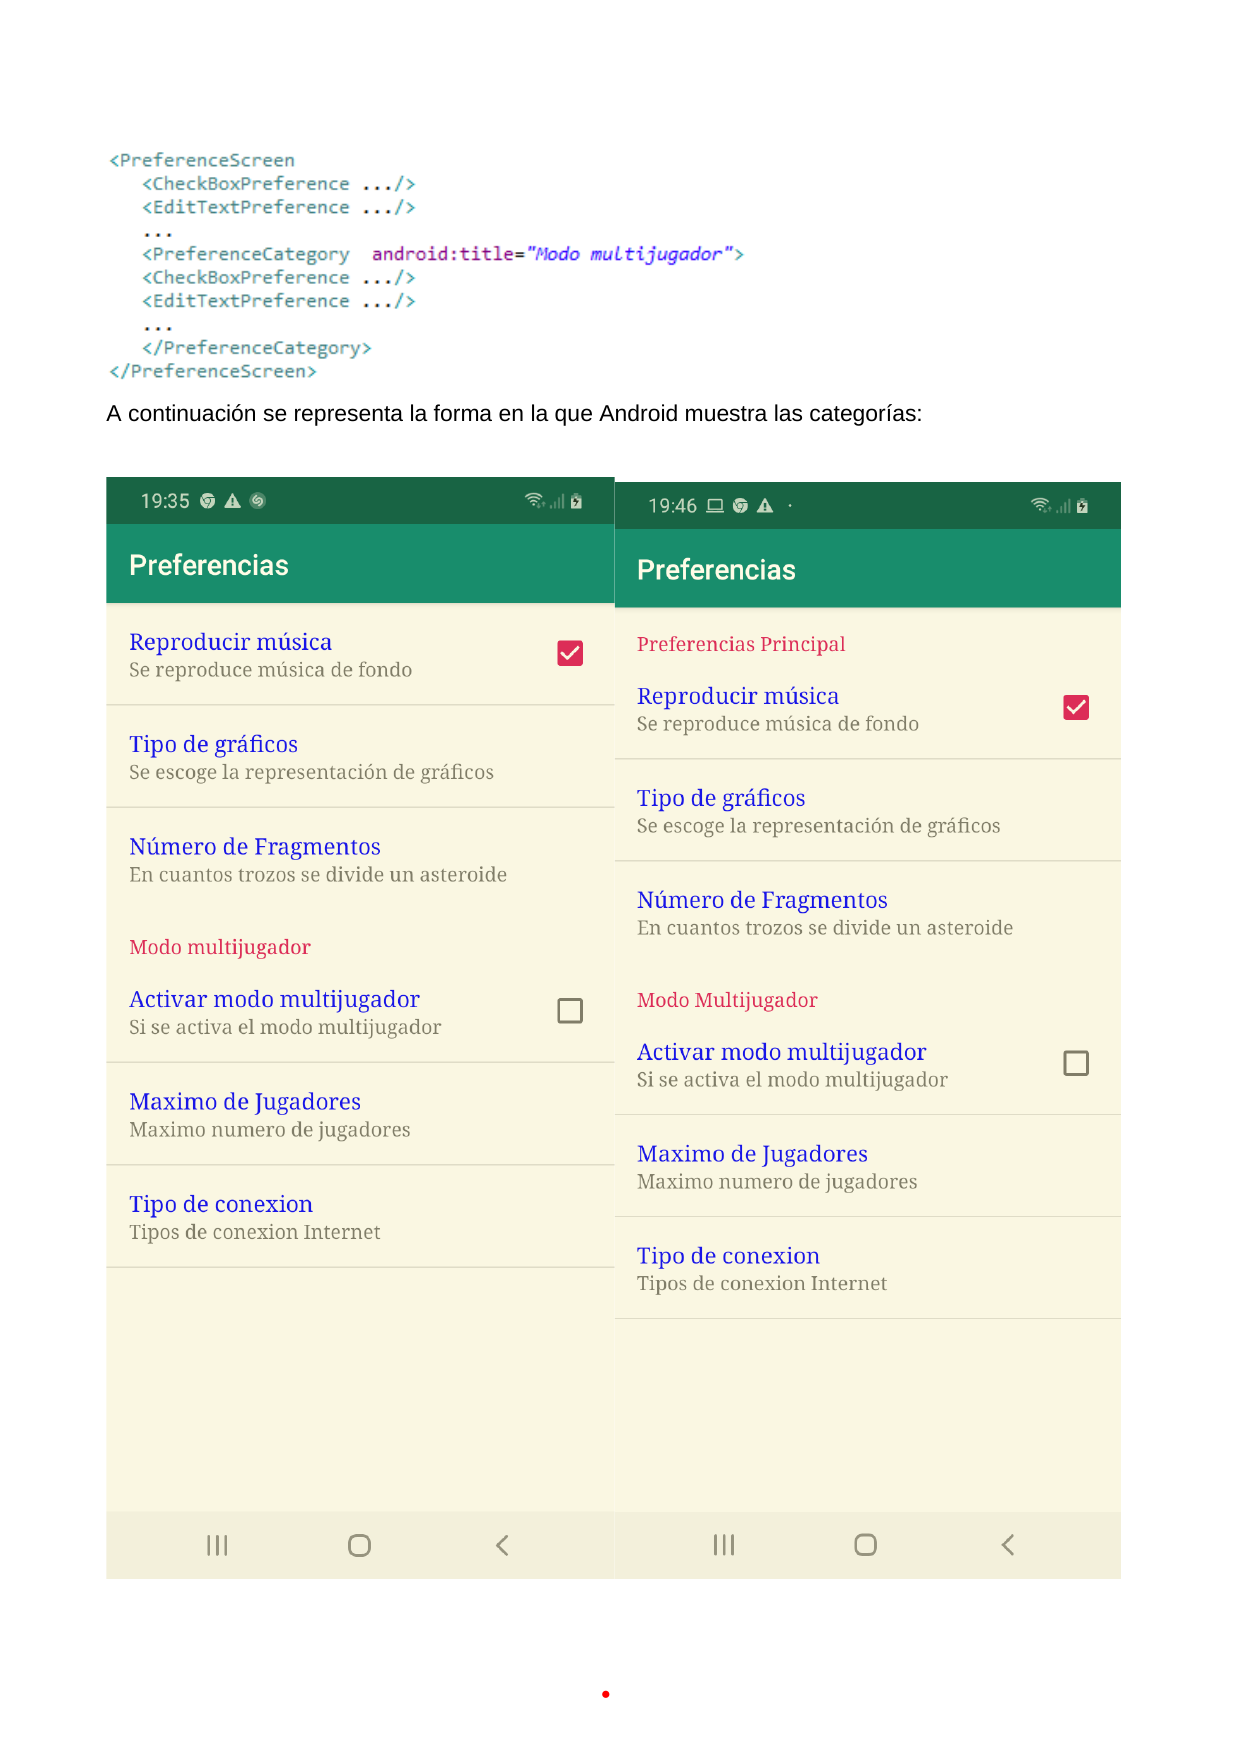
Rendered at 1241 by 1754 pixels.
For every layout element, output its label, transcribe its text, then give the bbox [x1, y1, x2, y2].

picture [106, 477, 1121, 1579]
picture [106, 137, 757, 387]
text A continuación se representa la forma en la que Android muestra las categorías: [106, 399, 1138, 426]
